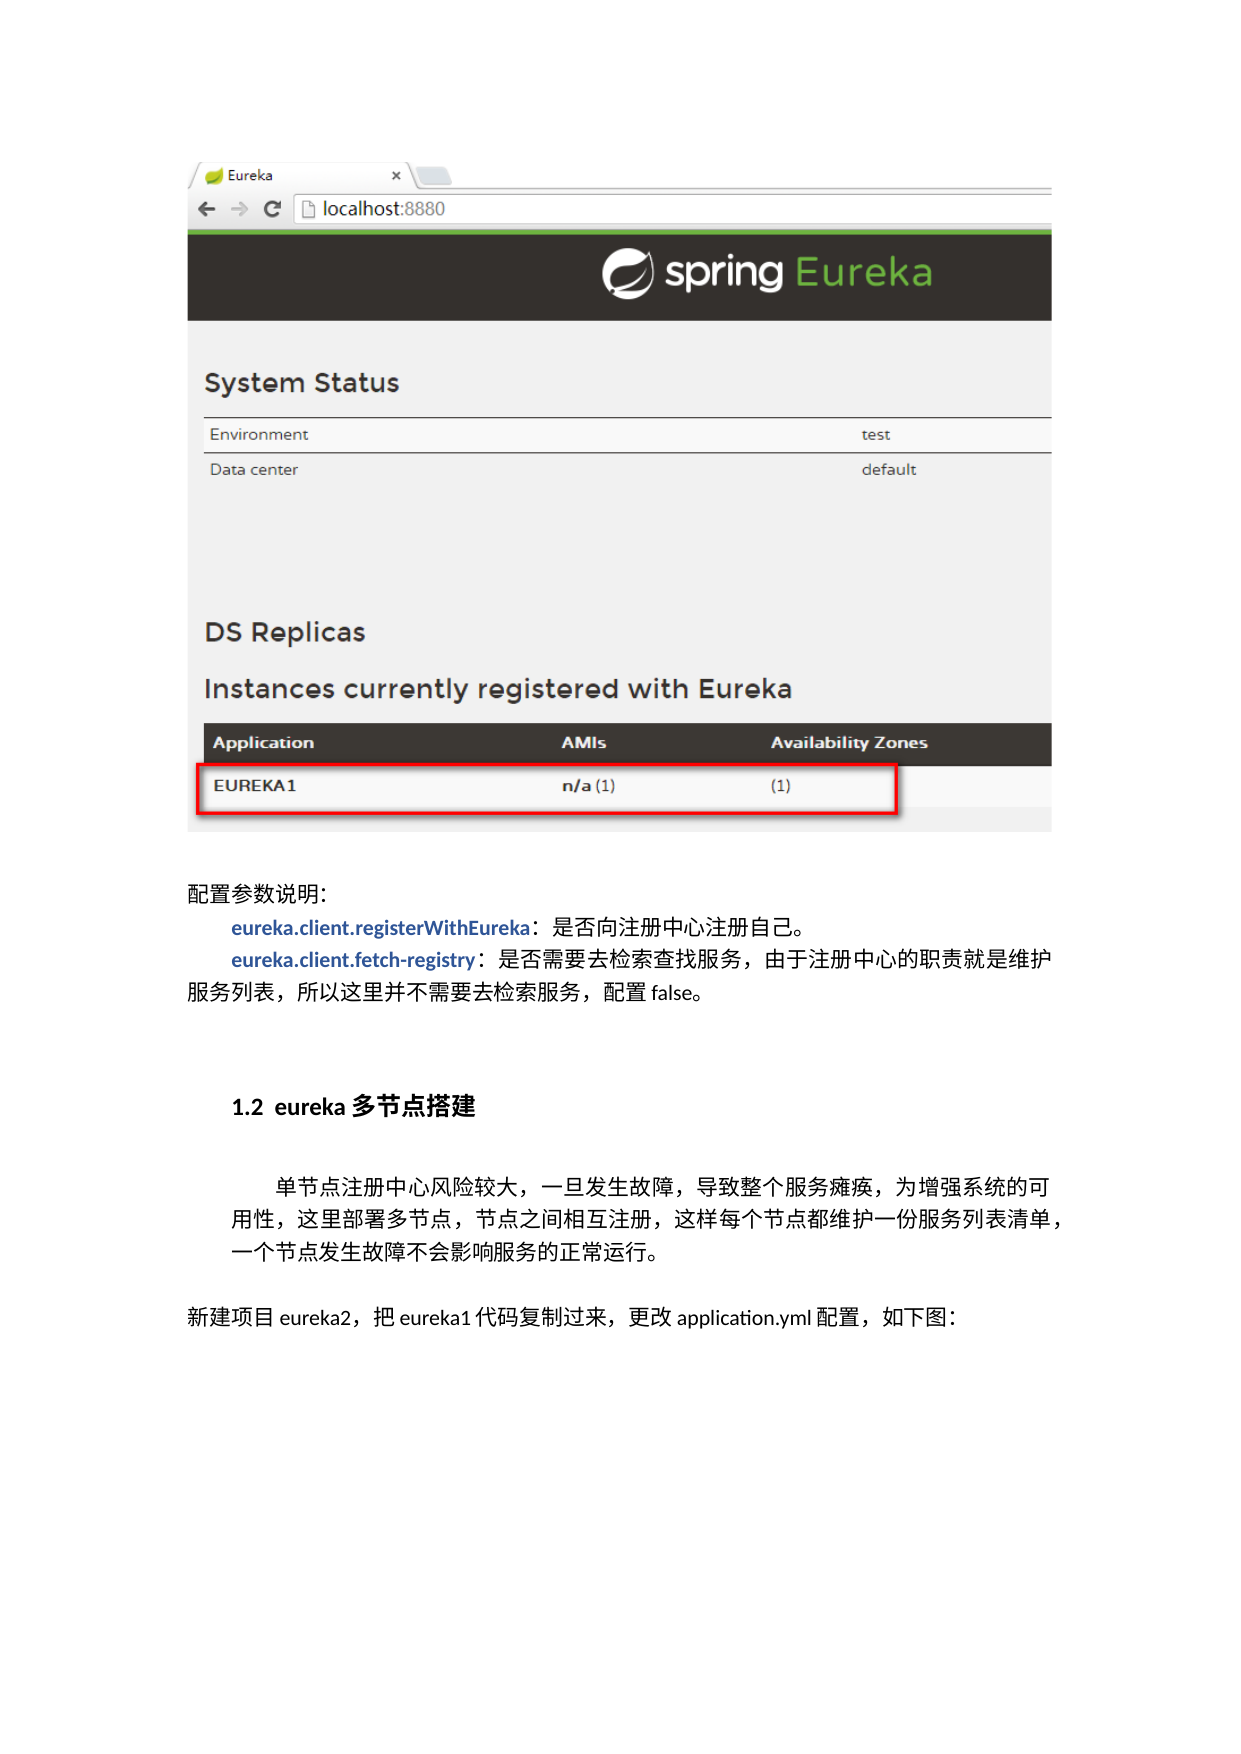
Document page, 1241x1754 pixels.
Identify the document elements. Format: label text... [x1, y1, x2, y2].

text eureka.client.fetch-registry：是否需要去检索查找服务，由于注册中心的职责就是维护服务列表，所以这里并不需要去检索服务，配置false。 [187, 942, 1053, 1007]
text 单节点注册中心风险较大，一旦发生故障，导致整个服务瘫痪，为增强系统的可用性，这里部署多节点，节点之间相互注册，这样每个节点都维护一份服务列表清单，一个节点发生故障不会影响服务的正常运行。 [231, 1169, 1053, 1267]
text 新建项目eureka2，把eureka1代码复制过来，更改application.yml配置，如下图： [187, 1299, 1053, 1332]
text eureka.client.registerWithEureka：是否向注册中心注册自己。 [187, 909, 1053, 942]
text 配置参数说明： [187, 877, 1053, 909]
picture [187, 162, 1052, 832]
list 1.2 eureka多节点搭建 [187, 1072, 1053, 1137]
